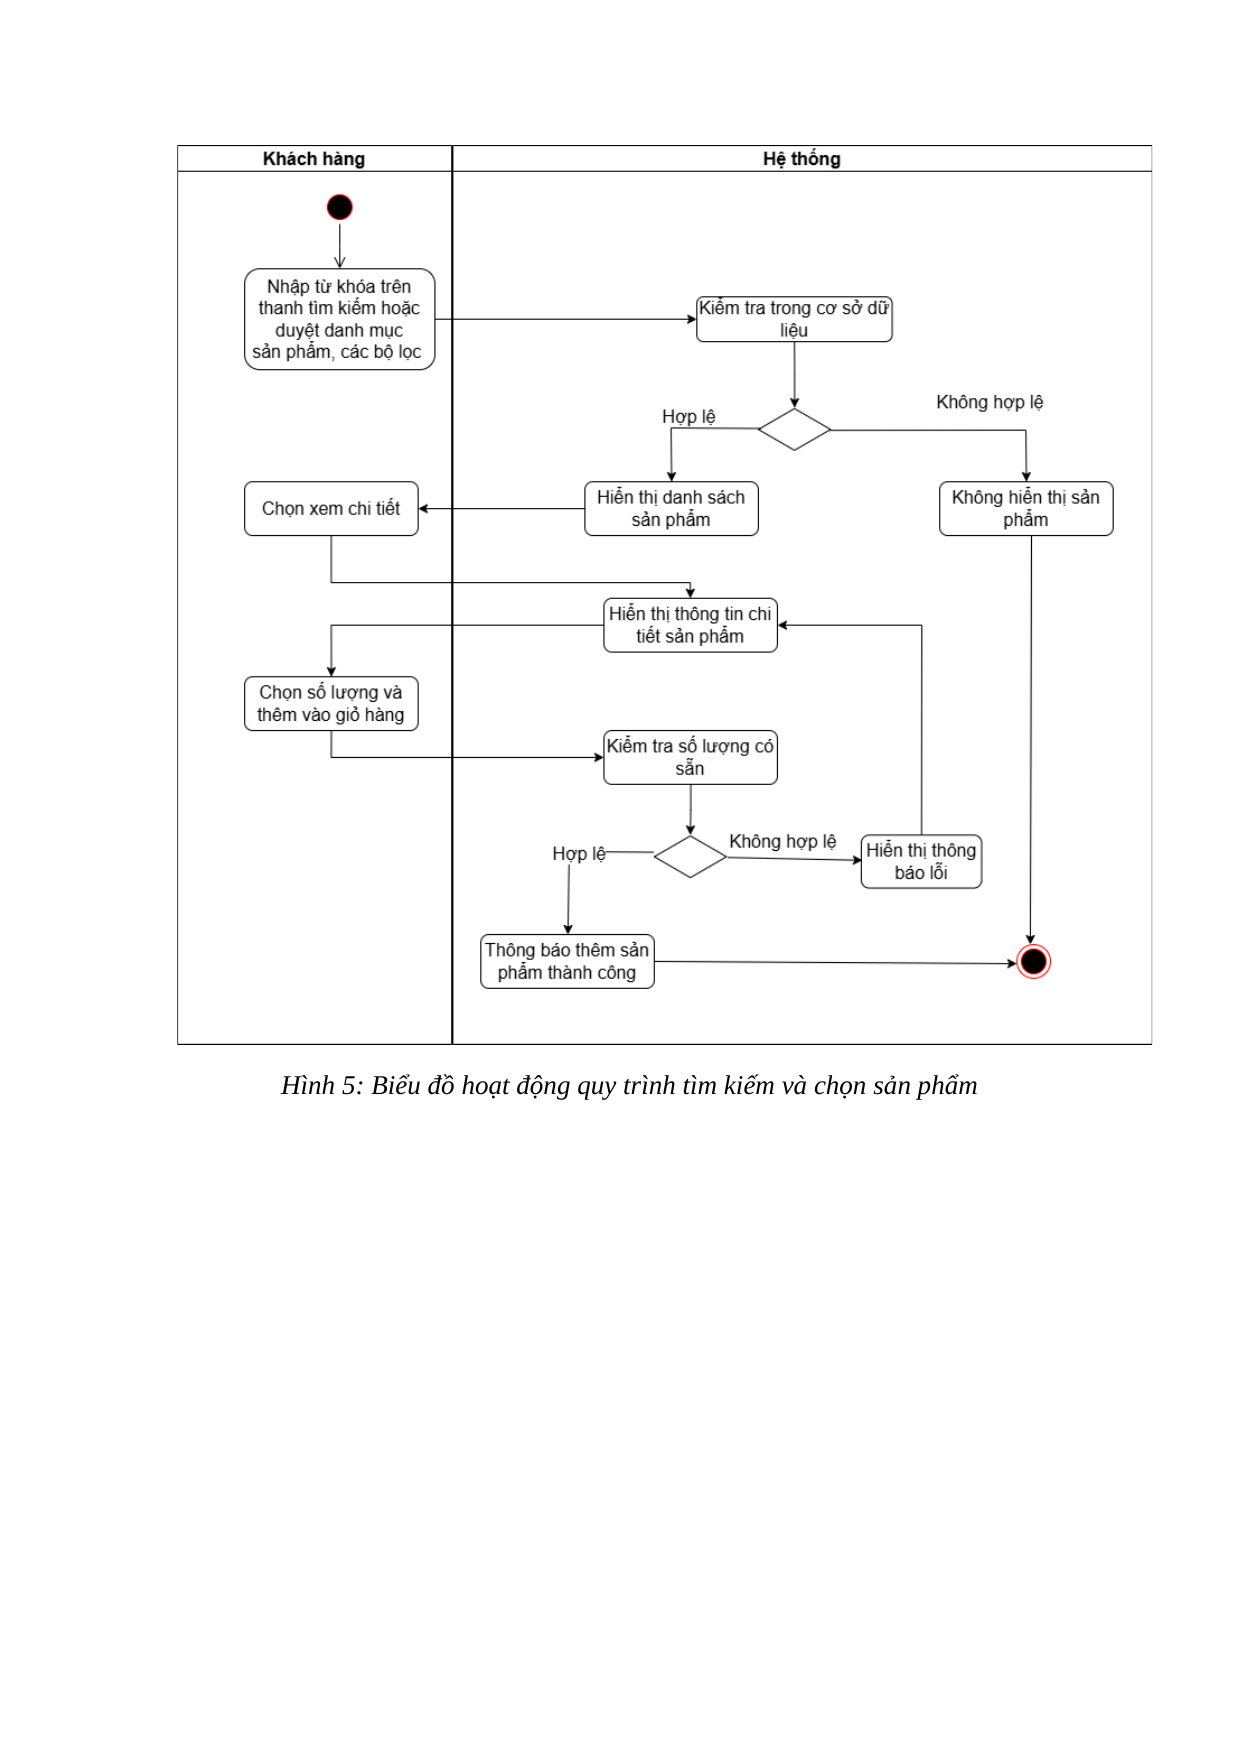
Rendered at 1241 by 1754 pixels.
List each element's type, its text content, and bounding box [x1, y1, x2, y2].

text Hình 5: Biểu đồ hoạt động quy trình tìm kiếm và chọn sản phẩm [140, 1069, 1122, 1101]
picture [177, 145, 1153, 1045]
